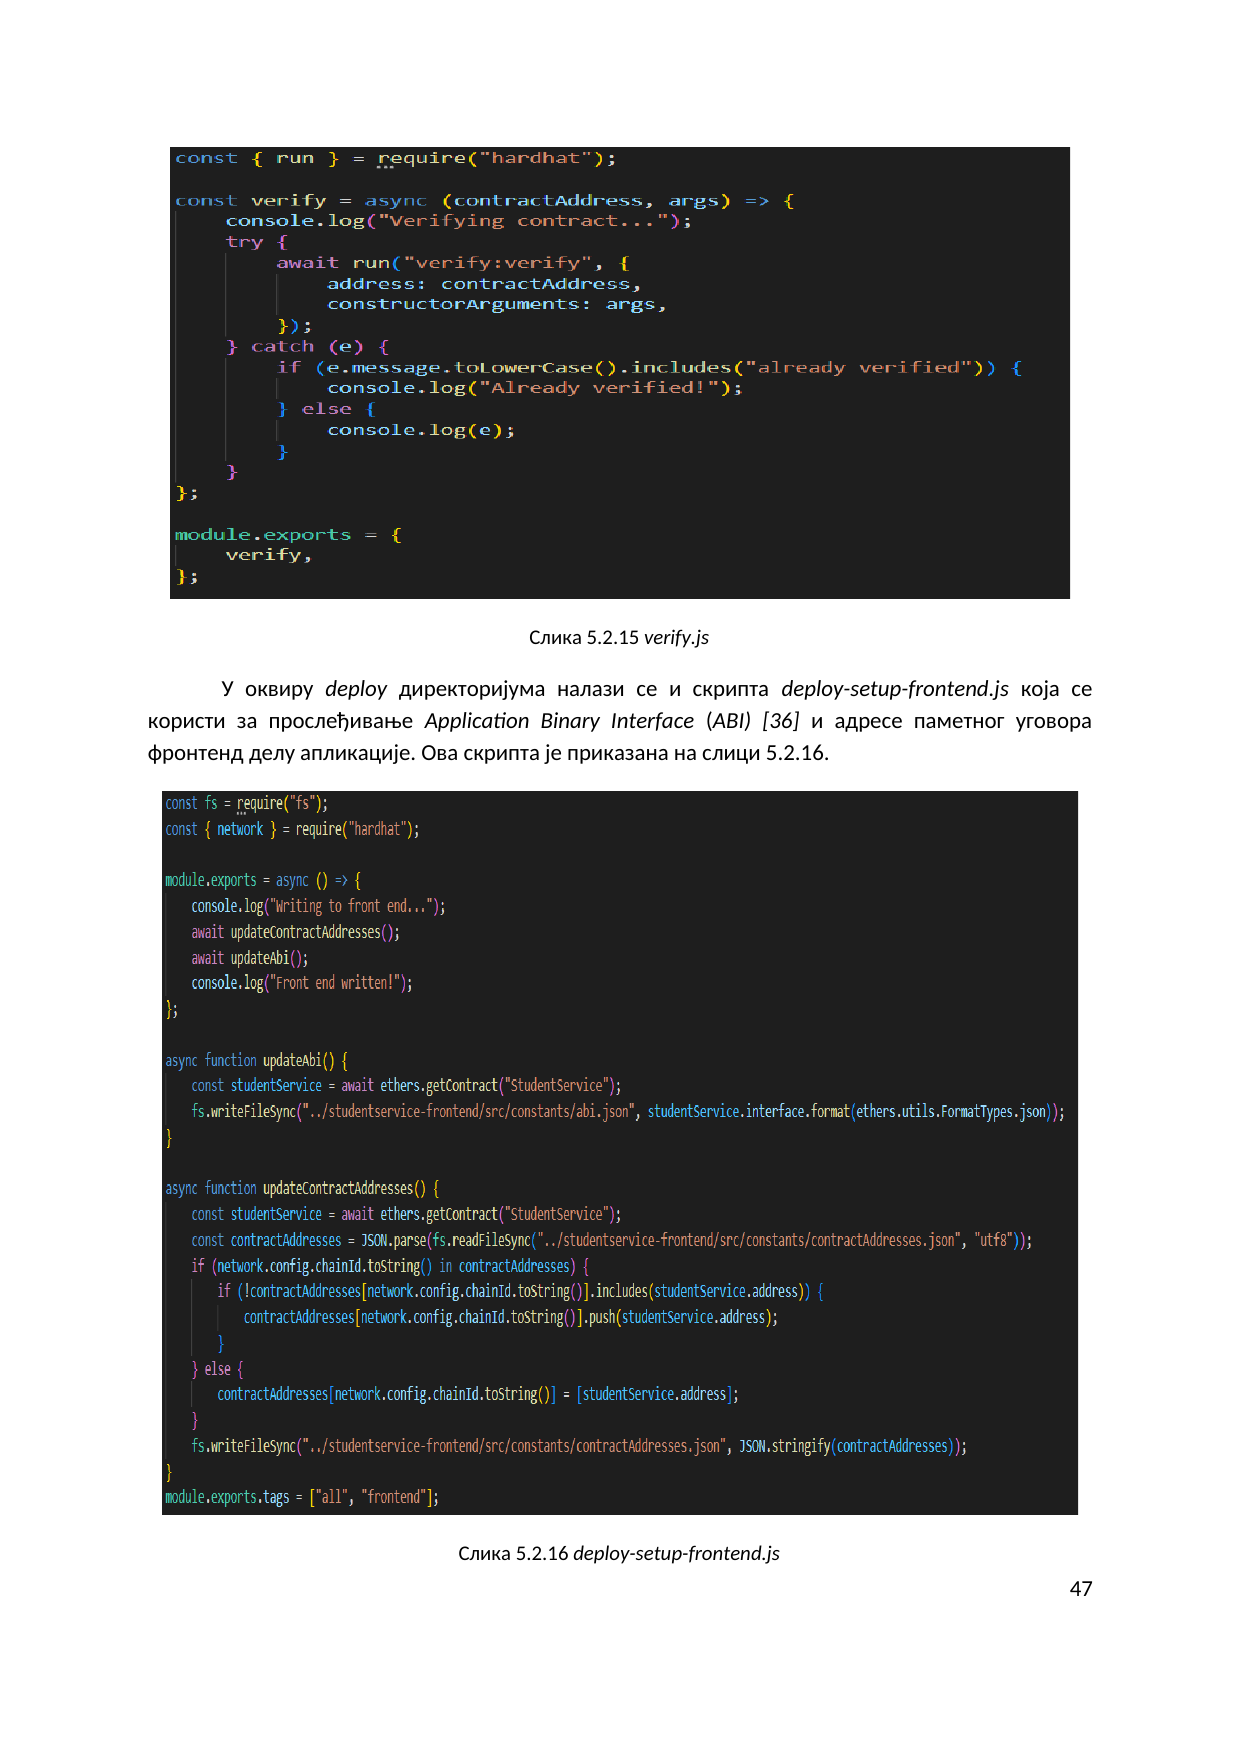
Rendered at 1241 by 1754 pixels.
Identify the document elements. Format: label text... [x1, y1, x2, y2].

text Слика 5.2.15 verify.js [148, 624, 1093, 649]
picture [162, 791, 1079, 1515]
text Слика 5.2.16 deploy-setup-frontend.js [148, 1540, 1093, 1565]
text У оквиру deploy директоријума налази се и скрипта deploy-setup-frontend.js која се користи за прослеђивање Application Binary Interface (ABI) [36] и адресе паметног уговора фронтенд делу апликације. Ова скрипта је приказана на слици 5.2.16. [148, 674, 1093, 766]
picture [170, 147, 1071, 599]
